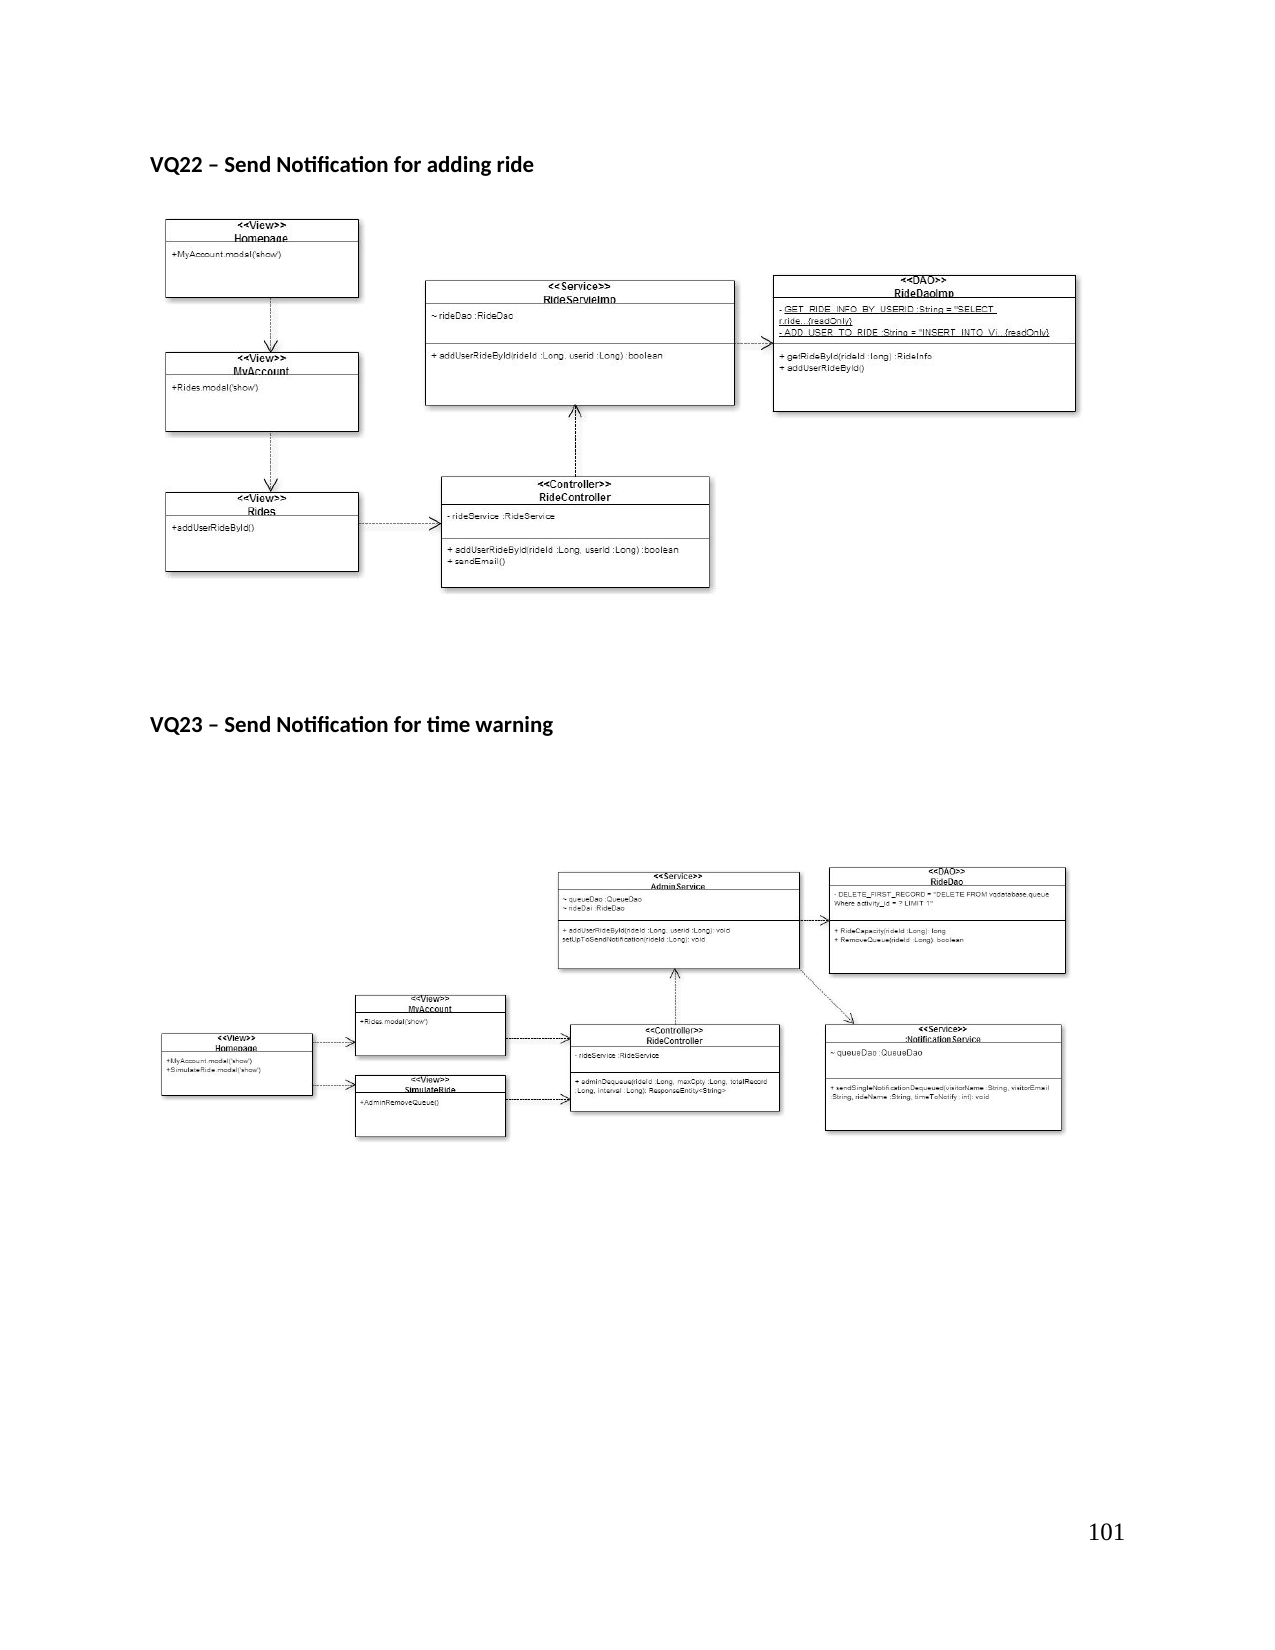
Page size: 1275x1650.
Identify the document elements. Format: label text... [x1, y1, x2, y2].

picture [150, 203, 1125, 633]
picture [150, 816, 1123, 1233]
text VQ22 – Send Notification for adding ride [150, 150, 1125, 178]
text VQ23 – Send Notification for time warning [150, 710, 1125, 738]
